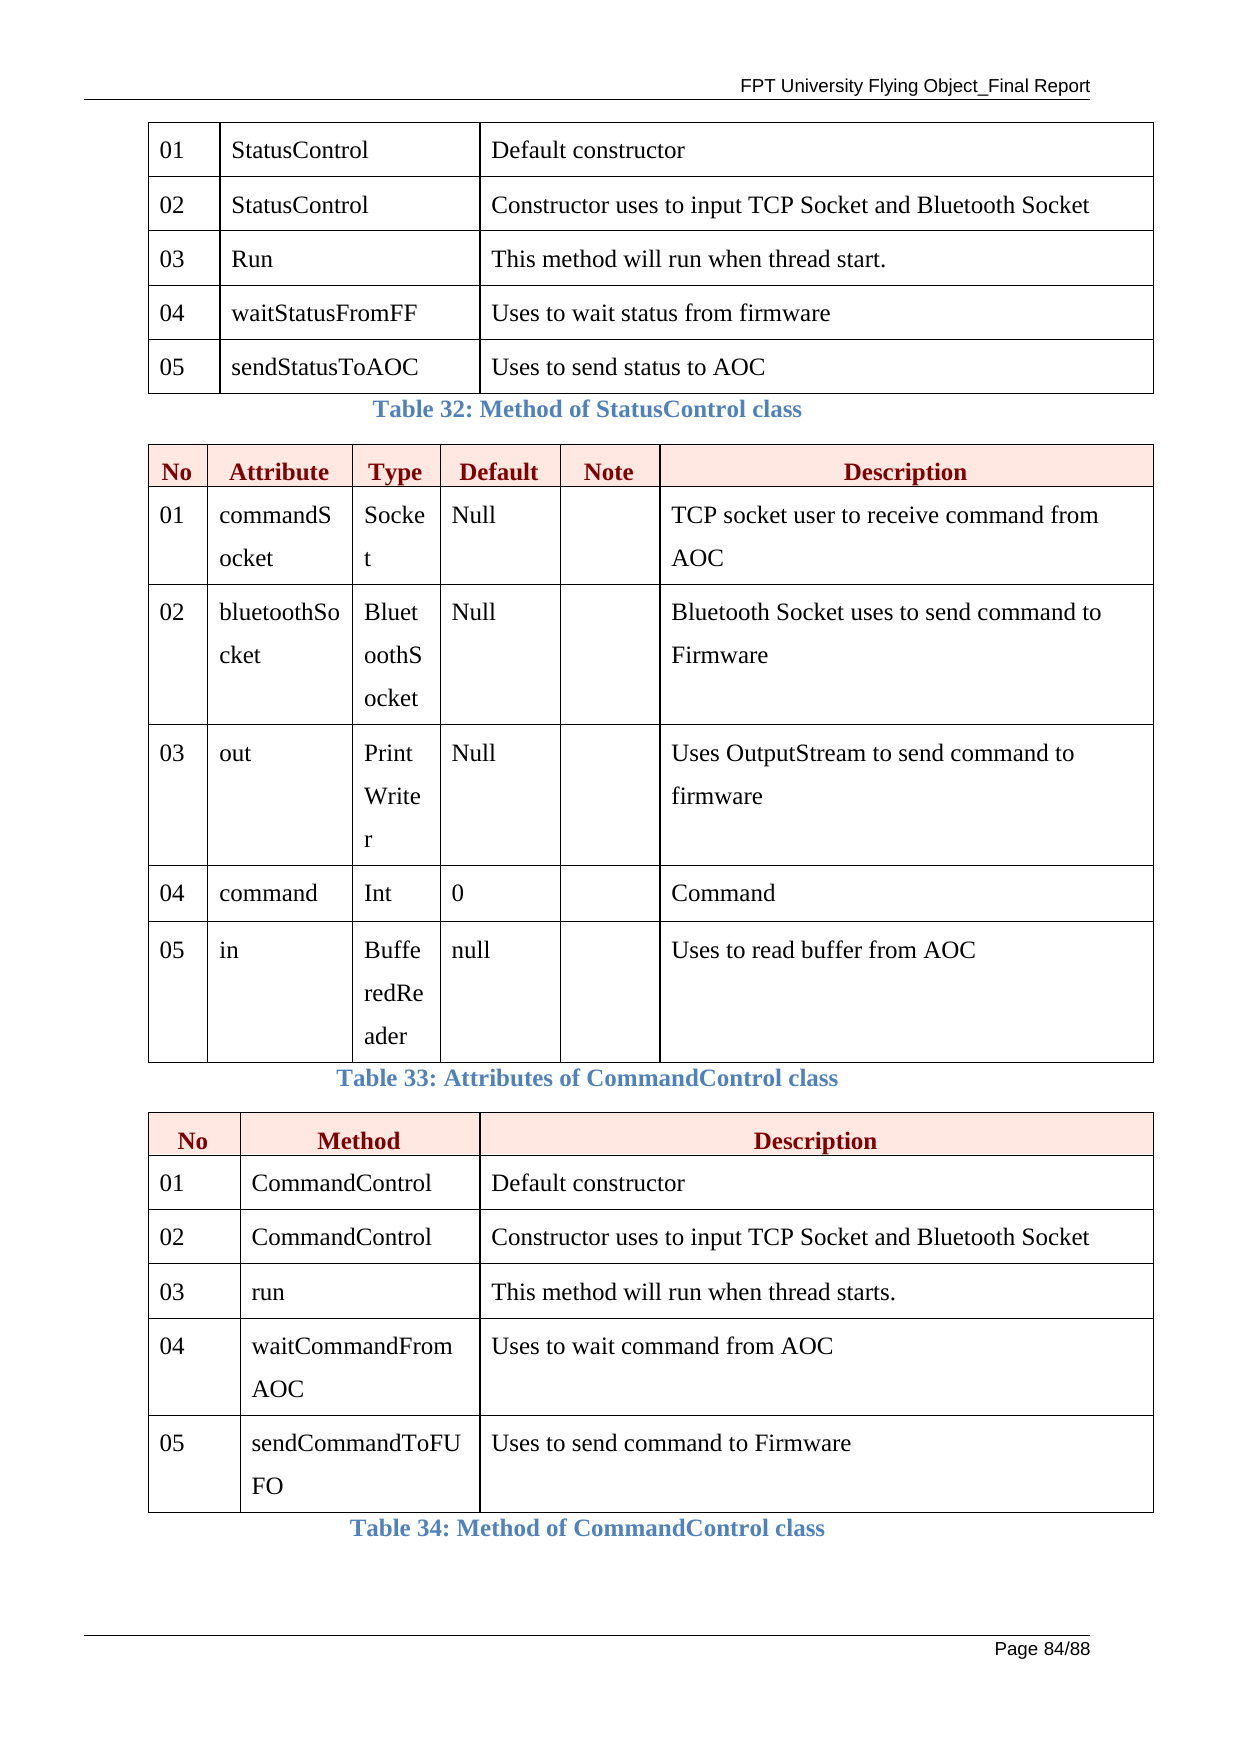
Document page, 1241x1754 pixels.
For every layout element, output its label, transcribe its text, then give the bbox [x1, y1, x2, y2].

table_cell 02 [149, 177, 219, 230]
table_header Default [441, 445, 560, 486]
table_cell TCP socket user to receive command from AOC [661, 487, 1153, 583]
table_cell [561, 585, 659, 724]
table_header No [149, 1113, 240, 1154]
table_cell PrintWriter [353, 725, 440, 864]
table_cell 03 [149, 231, 219, 285]
table_cell Null [441, 725, 560, 864]
table_cell 02 [149, 1210, 240, 1263]
table_cell [561, 725, 659, 864]
table_cell out [208, 725, 352, 864]
table_cell [561, 487, 659, 583]
table_cell Uses to send command to Firmware [481, 1416, 1153, 1512]
table_cell Uses OutputStream to send command to firmware [661, 725, 1153, 864]
table_cell StatusControl [221, 177, 479, 230]
table_cell BufferedReader [353, 922, 440, 1062]
table_cell Null [441, 487, 560, 583]
table_cell 05 [149, 340, 219, 393]
table_cell 04 [149, 1319, 240, 1415]
table_header No [149, 445, 207, 486]
table_cell Command [661, 866, 1153, 921]
table_cell 04 [149, 866, 207, 921]
table_cell Run [221, 231, 479, 285]
table_cell Constructor uses to input TCP Socket and Bluetooth Socket [481, 177, 1153, 230]
table_cell 01 [149, 123, 219, 176]
table_cell in [208, 922, 352, 1062]
table_cell waitCommandFromAOC [241, 1319, 479, 1415]
table_cell 04 [149, 286, 219, 339]
table_cell Default constructor [481, 1156, 1153, 1209]
table_cell Uses to wait status from firmware [481, 286, 1153, 339]
table_cell 02 [149, 585, 207, 724]
table_cell 03 [149, 1264, 240, 1317]
table_cell Uses to send status to AOC [481, 340, 1153, 393]
table_header Description [661, 445, 1153, 486]
table_cell 01 [149, 1156, 240, 1209]
table_cell Default constructor [481, 123, 1153, 176]
table_cell Constructor uses to input TCP Socket and Bluetooth Socket [481, 1210, 1153, 1263]
table_cell This method will run when thread starts. [481, 1264, 1153, 1317]
table_cell 03 [149, 725, 207, 864]
table_cell Uses to read buffer from AOC [661, 922, 1153, 1062]
table_cell 05 [149, 1416, 240, 1512]
table_cell CommandControl [241, 1210, 479, 1263]
table_cell This method will run when thread start. [481, 231, 1153, 285]
table_cell StatusControl [221, 123, 479, 176]
table_cell CommandControl [241, 1156, 479, 1209]
table_cell [561, 866, 659, 921]
table_header Description [481, 1113, 1153, 1154]
table_cell 05 [149, 922, 207, 1062]
text Table 32: Method of StatusControl class [84, 394, 1090, 423]
table_cell 01 [149, 487, 207, 583]
table_cell command [208, 866, 352, 921]
text Table 34: Method of CommandControl class [84, 1513, 1090, 1542]
table_cell [561, 922, 659, 1062]
table_cell Bluetooth Socket uses to send command to Firmware [661, 585, 1153, 724]
table_cell run [241, 1264, 479, 1317]
table_cell bluetoothSocket [208, 585, 352, 724]
table_header Attribute [208, 445, 352, 486]
table_header Type [353, 445, 440, 486]
table_cell BluetoothSocket [353, 585, 440, 724]
table_header Note [561, 445, 659, 486]
table_cell null [441, 922, 560, 1062]
table_cell commandSocket [208, 487, 352, 583]
table_cell Socket [353, 487, 440, 583]
table_cell sendStatusToAOC [221, 340, 479, 393]
table_cell sendCommandToFUFO [241, 1416, 479, 1512]
table_cell Uses to wait command from AOC [481, 1319, 1153, 1415]
table_cell Null [441, 585, 560, 724]
text Table 33: Attributes of CommandControl class [84, 1063, 1090, 1091]
table_cell 0 [441, 866, 560, 921]
table_cell Int [353, 866, 440, 921]
table_header Method [241, 1113, 479, 1154]
table_cell waitStatusFromFF [221, 286, 479, 339]
